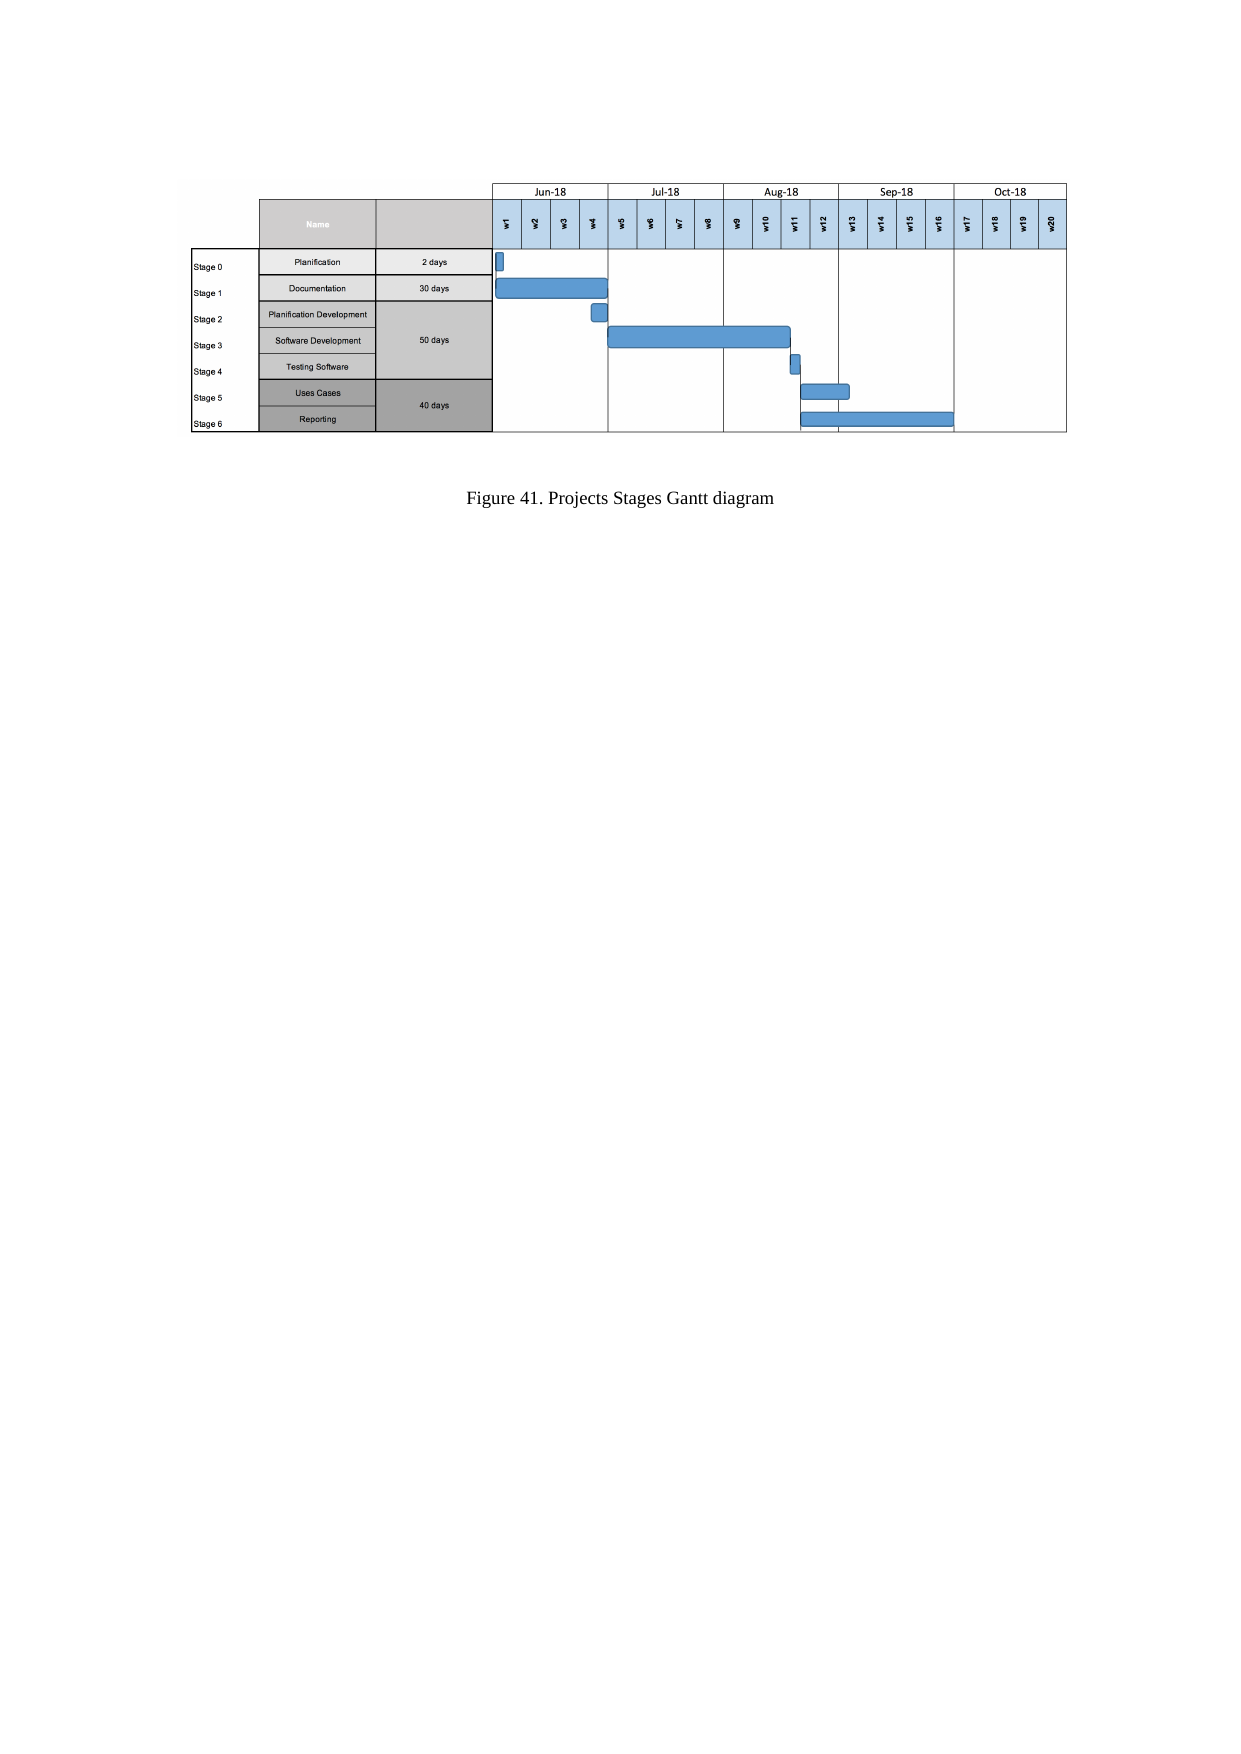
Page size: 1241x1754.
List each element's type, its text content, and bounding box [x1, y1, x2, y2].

picture [177, 179, 1070, 437]
text Figure 41. Projects Stages Gantt diagram [177, 487, 1063, 508]
